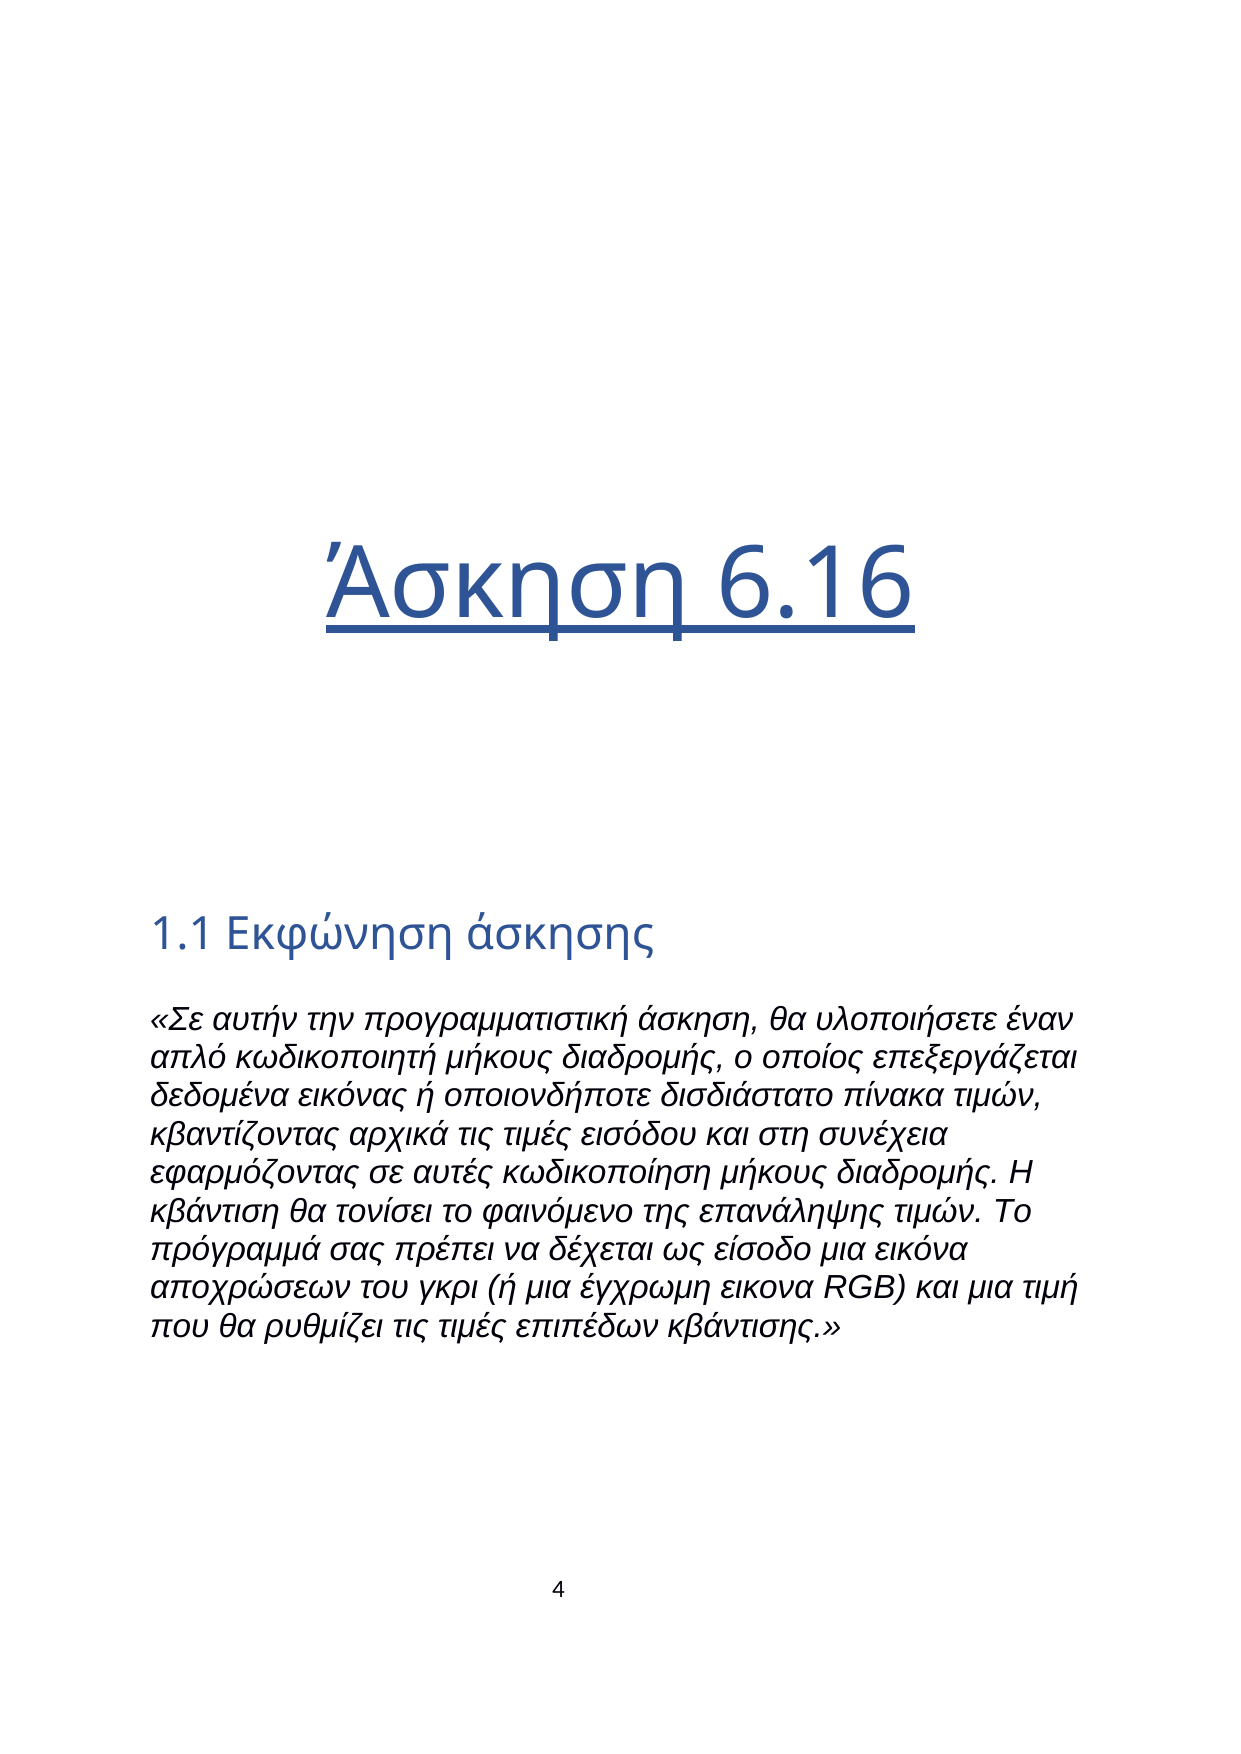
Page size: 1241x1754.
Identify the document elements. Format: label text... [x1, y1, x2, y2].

subtitle Εκφώνηση άσκησης [150, 901, 1090, 963]
text «Σε αυτήν την προγραμματιστική άσκηση, θα υλοποιήσετε έναν απλό κωδικοποιητή μήκους διαδρομής, ο οποίος επεξεργάζεται δεδομένα εικόνας ή οποιονδήποτε δισδιάστατο πίνακα τιμών, κβαντίζοντας αρχικά τις τιμές εισόδου και στη συνέχεια εφαρμόζοντας σε αυτές κωδικοποίηση μήκους διαδρομής. Η κβάντιση θα τονίσει το φαινόμενο της επανάληψης τιμών. Το πρόγραμμά σας πρέπει να δέχεται ως είσοδο μια εικόνα αποχρώσεων του γκρι (ή μια έγχρωμη εικονα RGB) και μια τιμή που θα ρυθμίζει τις τιμές επιπέδων κβάντισης.» [150, 998, 1090, 1344]
subtitle Άσκηση 6.16 [150, 511, 1090, 647]
